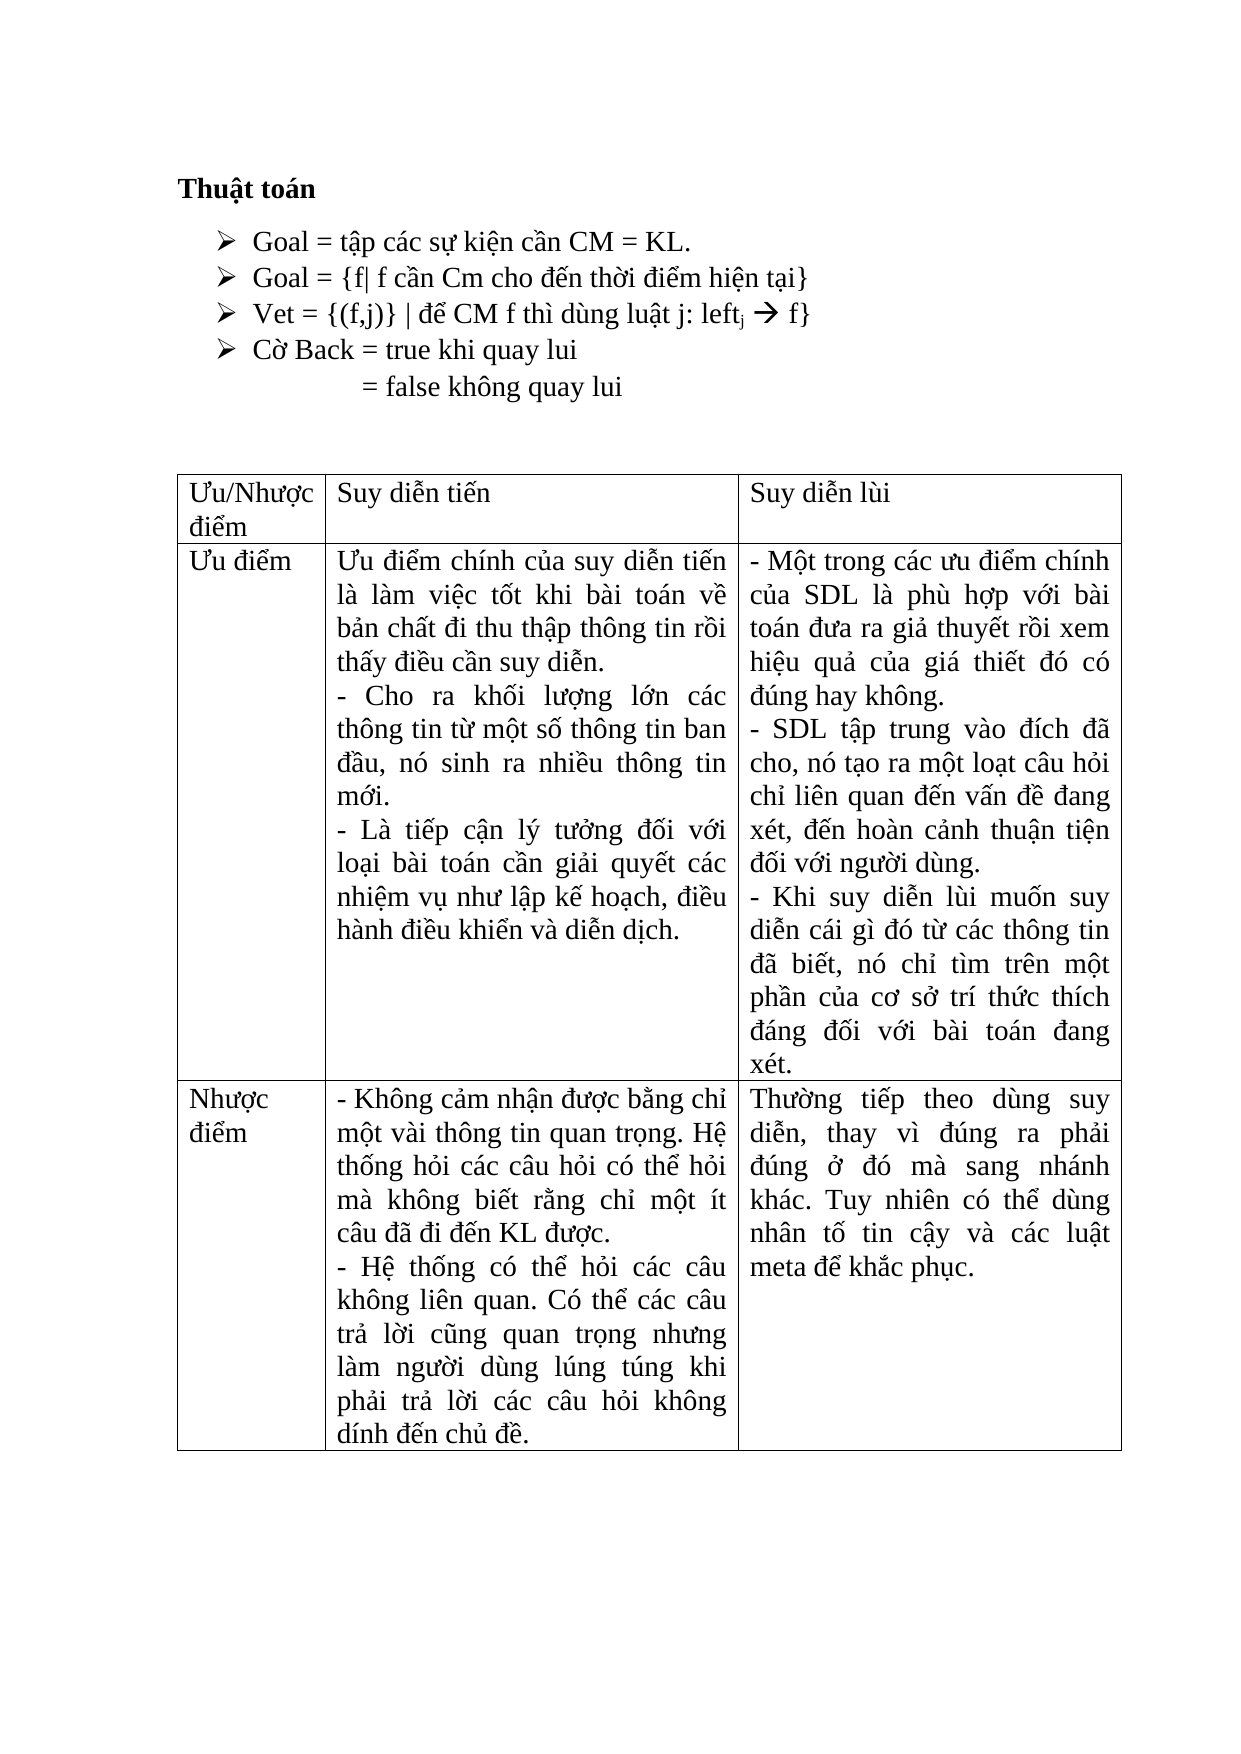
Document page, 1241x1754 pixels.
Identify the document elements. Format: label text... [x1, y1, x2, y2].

list = false không quay lui [252, 369, 1122, 402]
table_cell Thường tiếp theo dùng suy diễn, thay vì đúng ra phải đúng ở đó mà sang nhánh khác. Tuy nhiên có thể dùng nhân tố tin cậy và các luật meta để khắc phục. [739, 1081, 1121, 1450]
table_header Suy diễn tiến [326, 475, 738, 542]
list Goal = tập các sự kiện cần CM = KL. [215, 224, 1122, 257]
table_cell Nhược điểm [178, 1081, 325, 1450]
table_cell - Không cảm nhận được bằng chỉ một vài thông tin quan trọng. Hệ thống hỏi các câu hỏi có thể hỏi mà không biết rằng chỉ một ít câu đã đi đến KL được. - Hệ thống có thể hỏi các câu không liên quan. Có thể các câu trả lời cũng quan trọng nhưng làm người dùng lúng túng khi phải trả lời các câu hỏi không dính đến chủ đề. [326, 1081, 738, 1450]
list Goal = {f| f cần Cm cho đến thời điểm hiện tại} [215, 260, 1122, 294]
list Cờ Back = true khi quay lui [215, 332, 1122, 366]
table_cell Ưu điểm chính của suy diễn tiến là làm việc tốt khi bài toán về bản chất đi thu thập thông tin rồi thấy điều cần suy diễn. - Cho ra khối lượng lớn các thông tin từ một số thông tin ban đầu, nó sinh ra nhiều thông tin mới. - Là tiếp cận lý tưởng đối với loại bài toán cần giải quyết các nhiệm vụ như lập kế hoạch, điều hành điều khiển và diễn dịch. [326, 544, 738, 1080]
text Thuật toán [177, 171, 1122, 204]
table_cell Ưu điểm [178, 544, 325, 1080]
list Vet = {(f,j)} | để CM f thì dùng luật j: leftj f} [215, 296, 1122, 330]
table_header Suy diễn lùi [739, 475, 1121, 542]
table_header Ưu/Nhược điểm [178, 475, 325, 542]
table_cell - Một trong các ưu điểm chính của SDL là phù hợp với bài toán đưa ra giả thuyết rồi xem hiệu quả của giá thiết đó có đúng hay không. - SDL tập trung vào đích đã cho, nó tạo ra một loạt câu hỏi chỉ liên quan đến vấn đề đang xét, đến hoàn cảnh thuận tiện đối với người dùng. - Khi suy diễn lùi muốn suy diễn cái gì đó từ các thông tin đã biết, nó chỉ tìm trên một phần của cơ sở trí thức thích đáng đối với bài toán đang xét. [739, 544, 1121, 1080]
